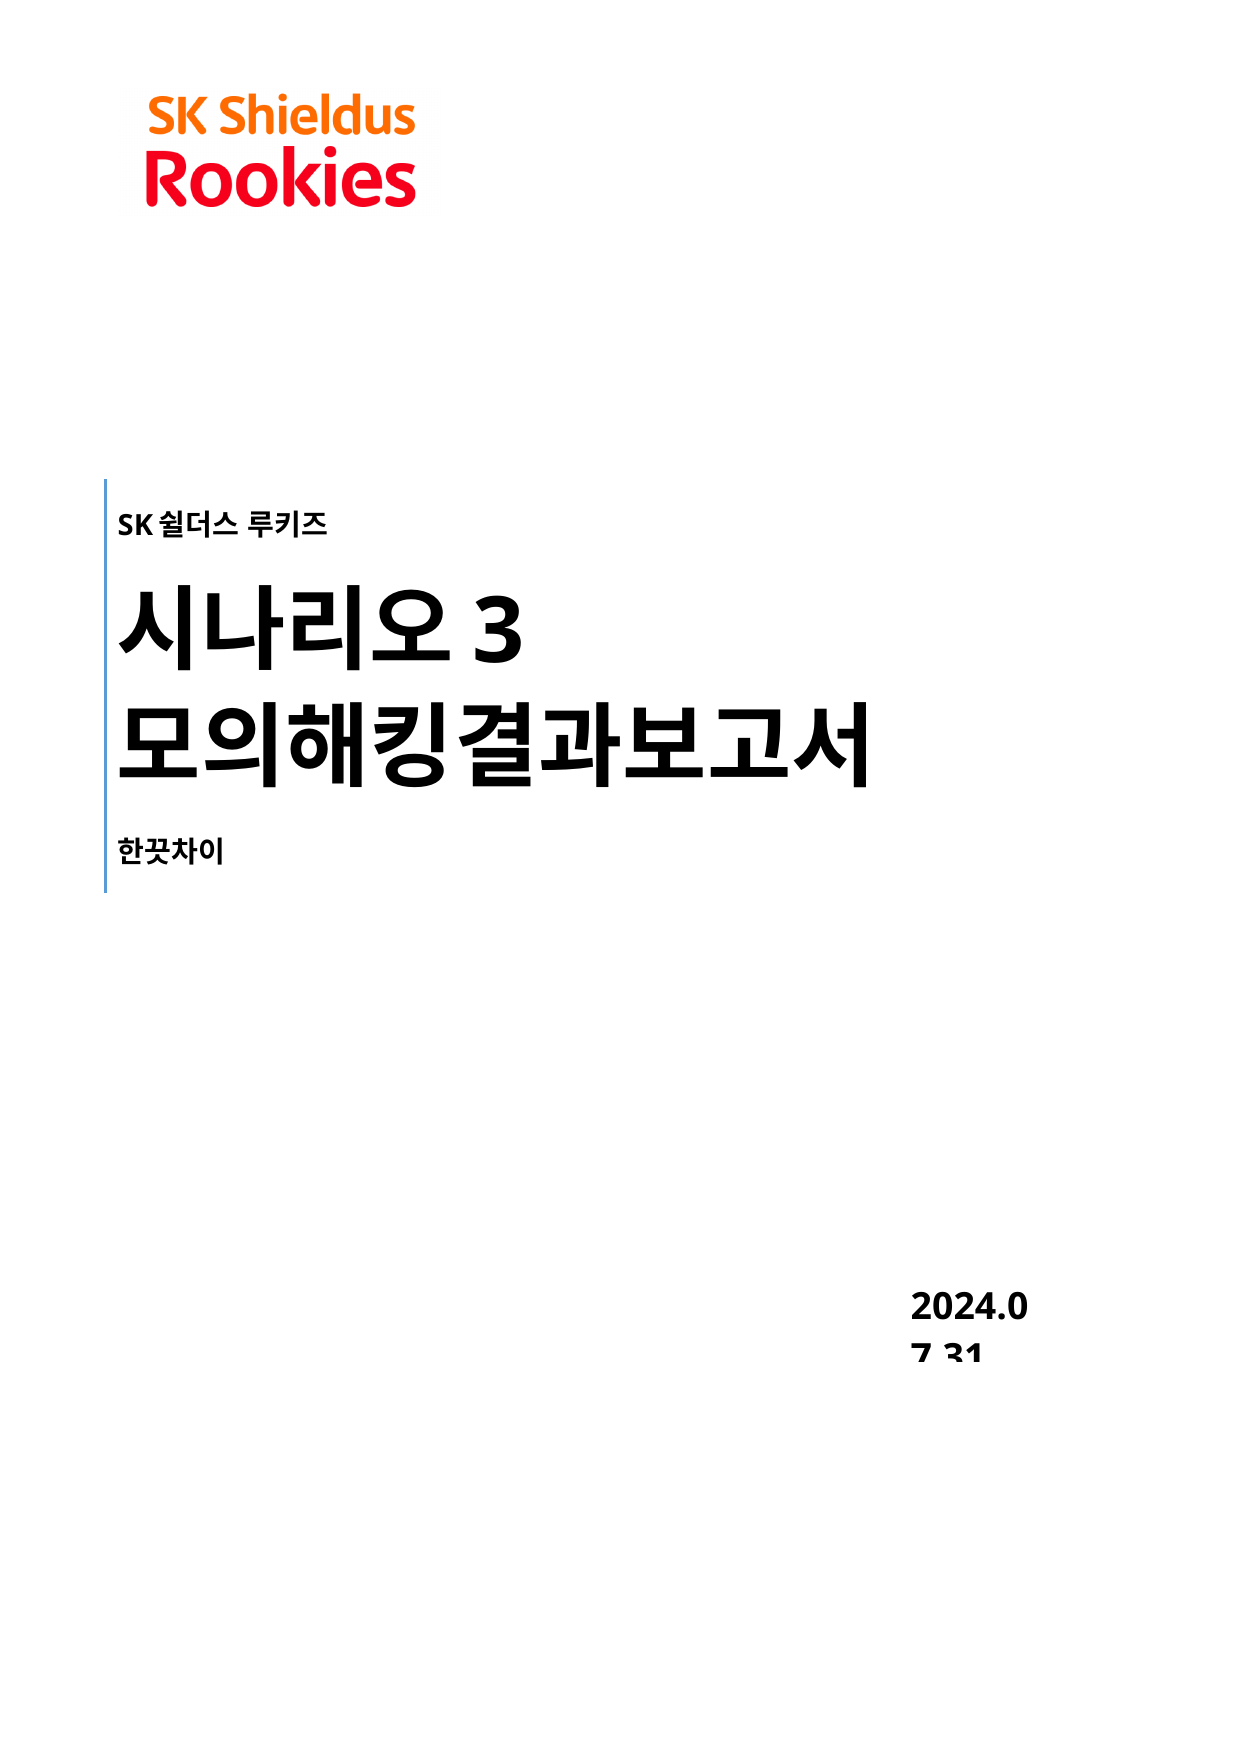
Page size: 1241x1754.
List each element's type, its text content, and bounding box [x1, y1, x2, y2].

table_cell 시나리오3 모의해킹결과보고서 [107, 566, 957, 806]
picture [118, 88, 443, 216]
table_cell 한끗차이 [107, 806, 957, 893]
table_header SK쉴더스 루키즈 [107, 479, 957, 566]
